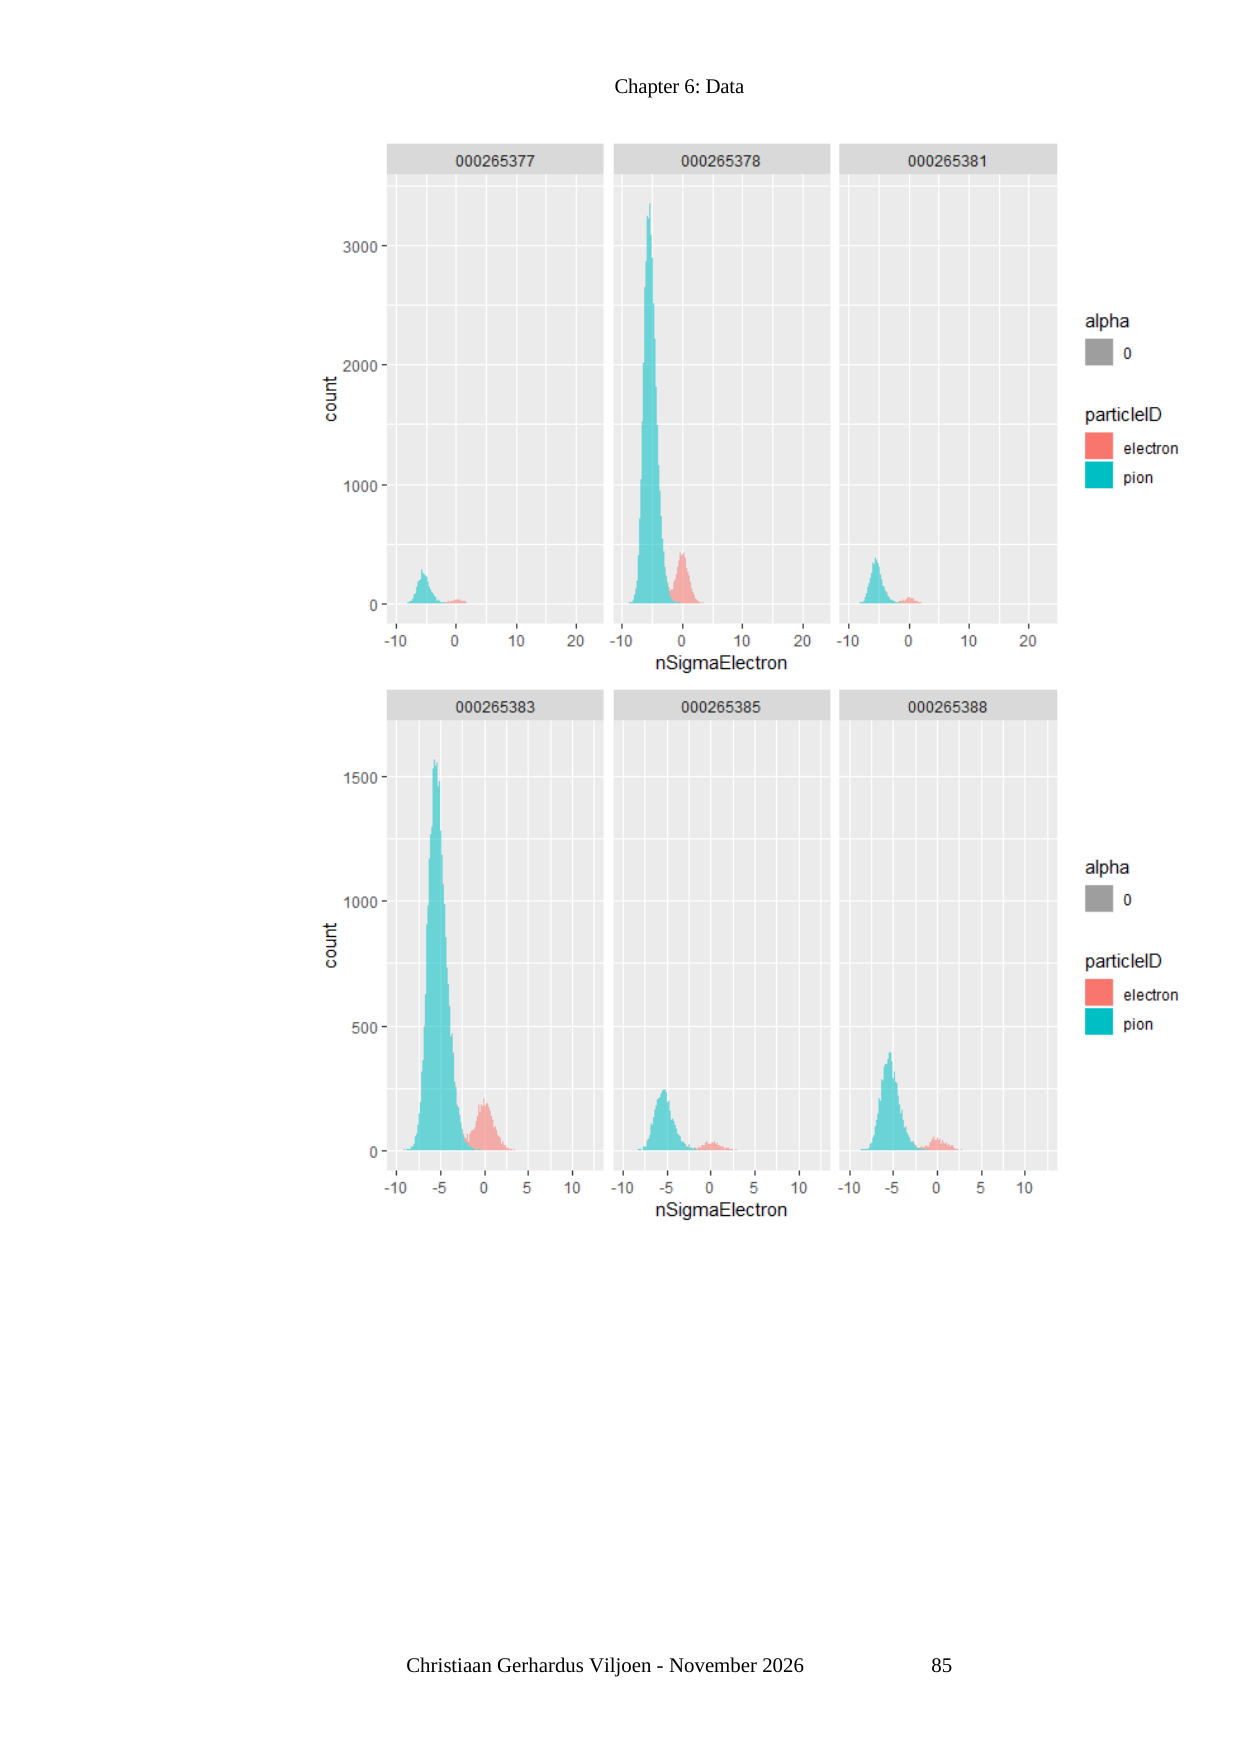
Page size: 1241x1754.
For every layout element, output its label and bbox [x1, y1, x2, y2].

picture [311, 135, 1198, 1229]
